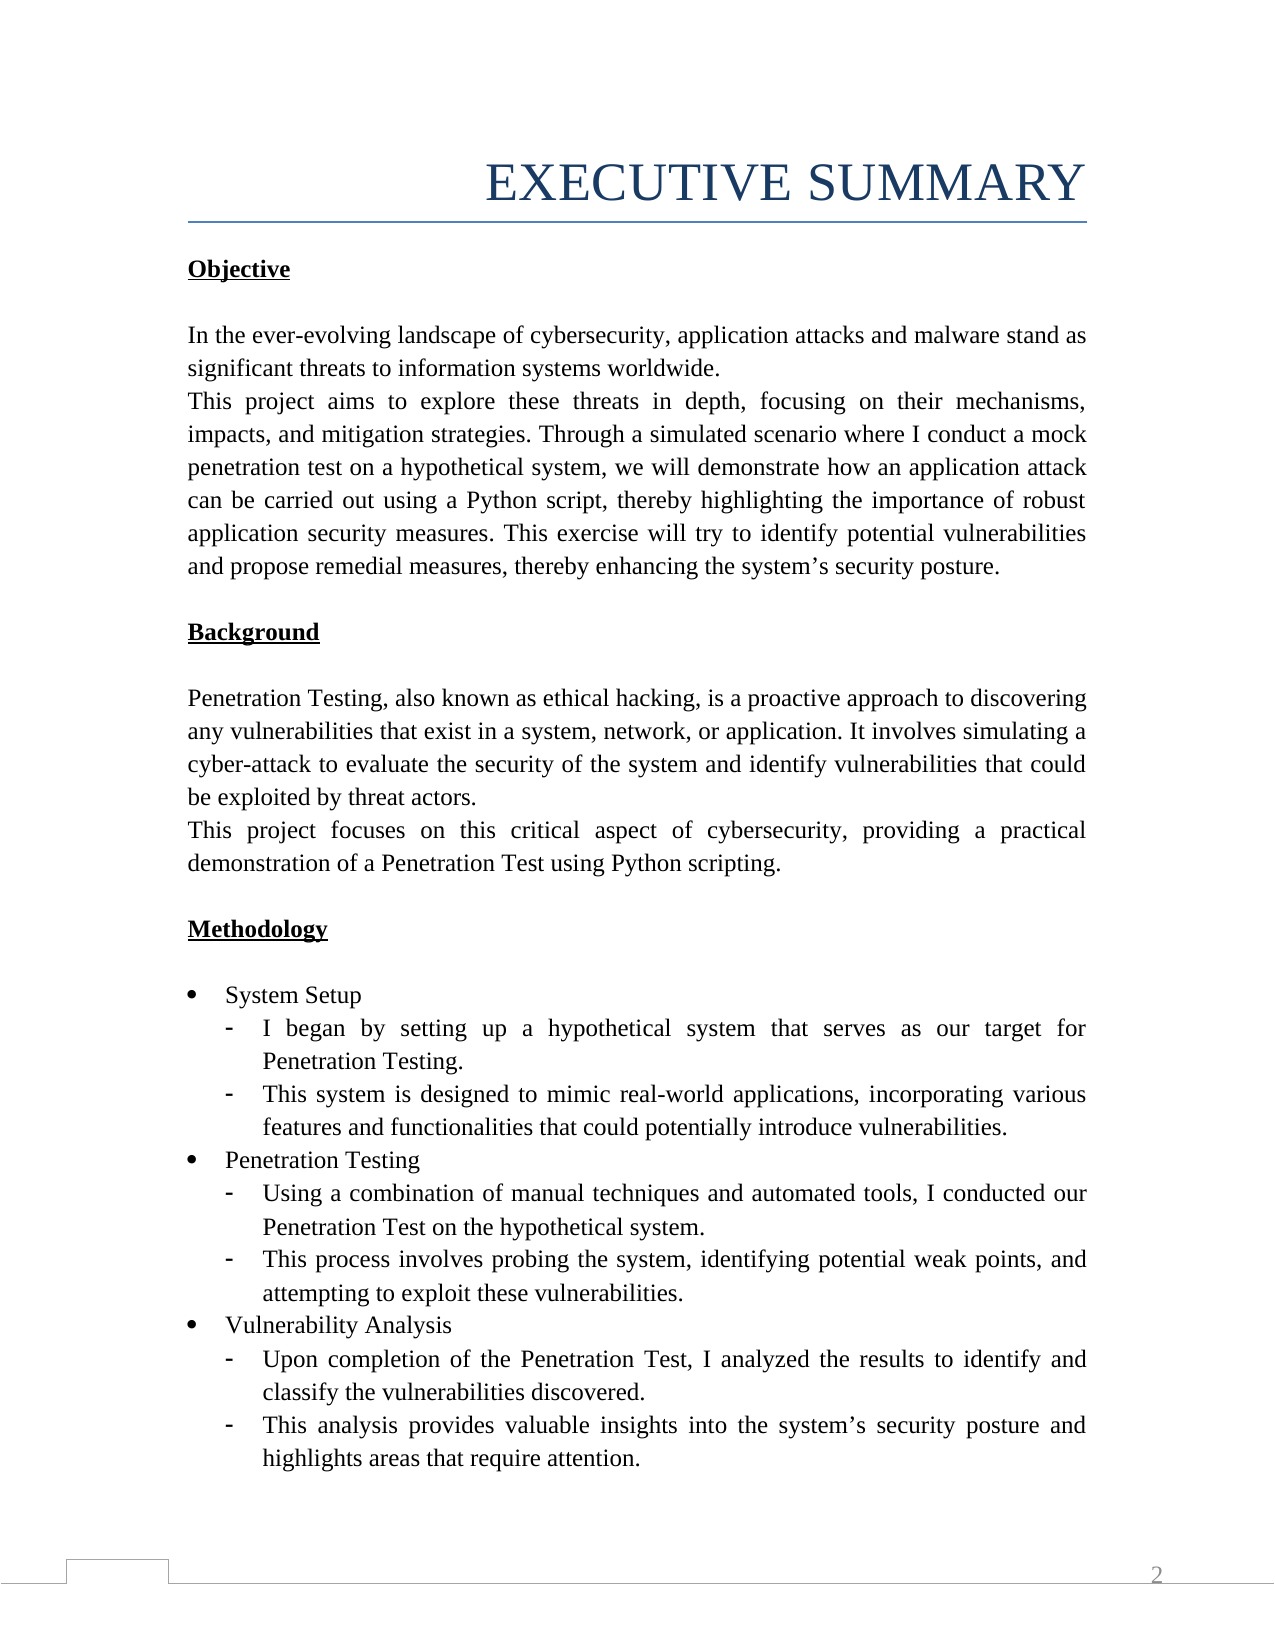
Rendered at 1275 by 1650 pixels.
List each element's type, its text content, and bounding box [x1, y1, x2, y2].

list I began by setting up a hypothetical system that serves as our target for Penetration Testing. [225, 1013, 1087, 1075]
list System Setup [187, 980, 1087, 1009]
list This analysis provides valuable insights into the system’s security posture and highlights areas that require attention. [225, 1410, 1087, 1471]
text Objective [187, 254, 1087, 283]
text EXECUTIVE SUMMARY [187, 150, 1087, 223]
text Methodology [187, 914, 1087, 943]
list Using a combination of manual techniques and automated tools, I conducted our Penetration Test on the hypothetical system. [225, 1178, 1087, 1240]
list Vulnerability Analysis [187, 1311, 1087, 1339]
list Upon completion of the Penetration Test, I analyzed the results to identify and classify the vulnerabilities discovered. [225, 1344, 1087, 1405]
list This system is designed to mimic real-world applications, incorporating various features and functionalities that could potentially introduce vulnerabilities. [225, 1079, 1087, 1141]
list This process involves probing the system, identifying potential weak points, and attempting to exploit these vulnerabilities. [225, 1244, 1087, 1306]
text Penetration Testing, also known as ethical hacking, is a proactive approach to discovering any vulnerabilities that exist in a system, network, or application. It involves simulating a cyber-attack to evaluate the security of the system and identify vulnerabilities that could be exploited by threat actors. [187, 683, 1087, 811]
text Background [187, 617, 1087, 646]
text In the ever-evolving landscape of cybersecurity, application attacks and malware stand as significant threats to information systems worldwide. [187, 320, 1087, 382]
text This project focuses on this critical aspect of cybersecurity, providing a practical demonstration of a Penetration Test using Python scripting. [187, 815, 1087, 877]
text This project aims to explore these threats in depth, focusing on their mechanisms, impacts, and mitigation strategies. Through a simulated scenario where I conduct a mock penetration test on a hypothetical system, we will demonstrate how an application attack can be carried out using a Python script, thereby highlighting the importance of robust application security measures. This exercise will try to identify potential vulnerabilities and propose remedial measures, thereby enhancing the system’s security posture. [187, 386, 1087, 580]
list Penetration Testing [187, 1146, 1087, 1174]
